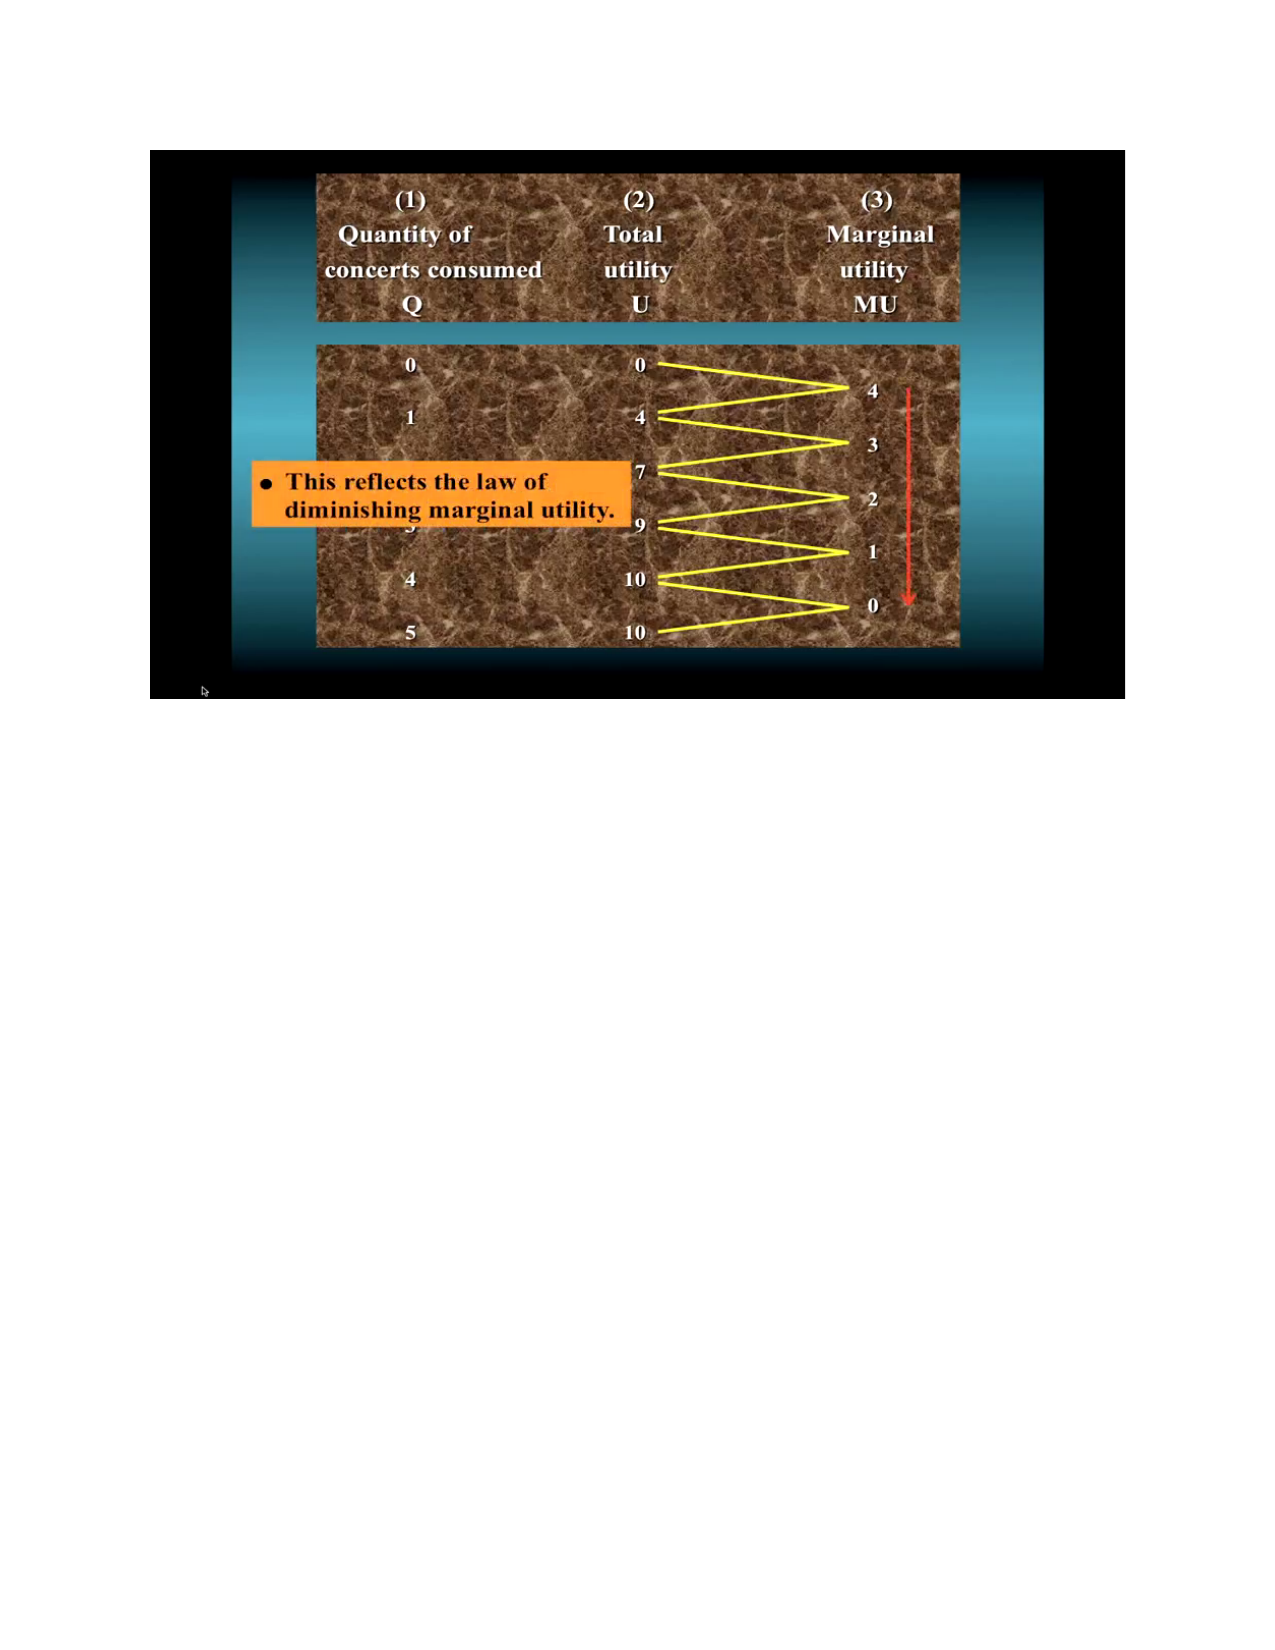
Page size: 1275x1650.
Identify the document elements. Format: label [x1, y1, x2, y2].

picture [150, 150, 1125, 699]
